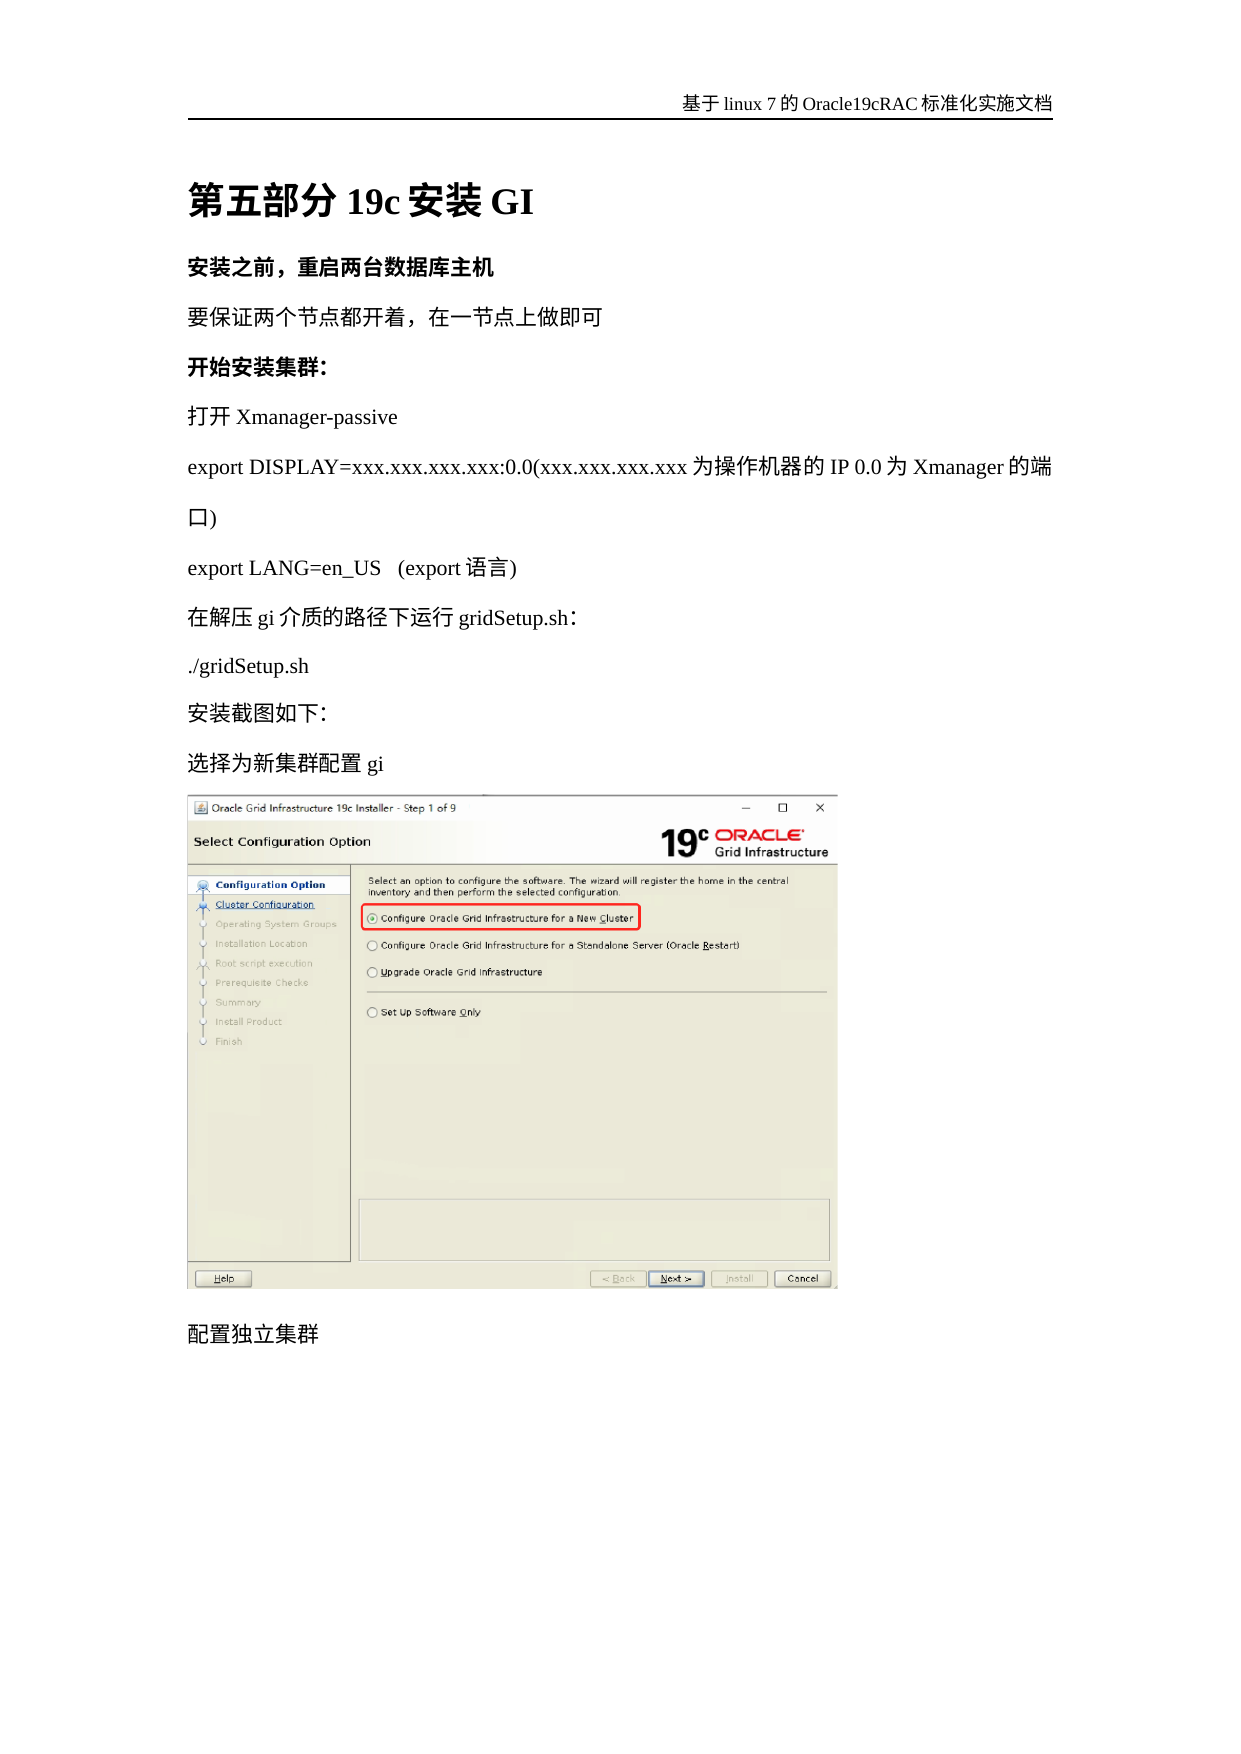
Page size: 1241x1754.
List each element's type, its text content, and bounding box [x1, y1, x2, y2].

text 配置独立集群 [187, 1316, 1053, 1350]
text 打开Xmanager-passive [187, 398, 1053, 432]
text export DISPLAY=xxx.xxx.xxx.xxx:0.0(xxx.xxx.xxx.xxx为操作机器的IP 0.0为Xmanager的端口) [187, 448, 1053, 533]
text 要保证两个节点都开着，在一节点上做即可 [187, 298, 1053, 332]
text 选择为新集群配置gi [187, 744, 1053, 778]
subtitle 第五部分 19c安装GI [187, 164, 1053, 232]
text 安装截图如下： [187, 695, 1053, 729]
text 开始安装集群： [187, 348, 1053, 382]
text 安装之前，重启两台数据库主机 [187, 249, 1053, 283]
text export LANG=en_US (export语言) [187, 549, 1053, 583]
picture [187, 794, 838, 1289]
text 在解压gi介质的路径下运行gridSetup.sh： [187, 598, 1053, 632]
text ./gridSetup.sh [187, 648, 1053, 682]
